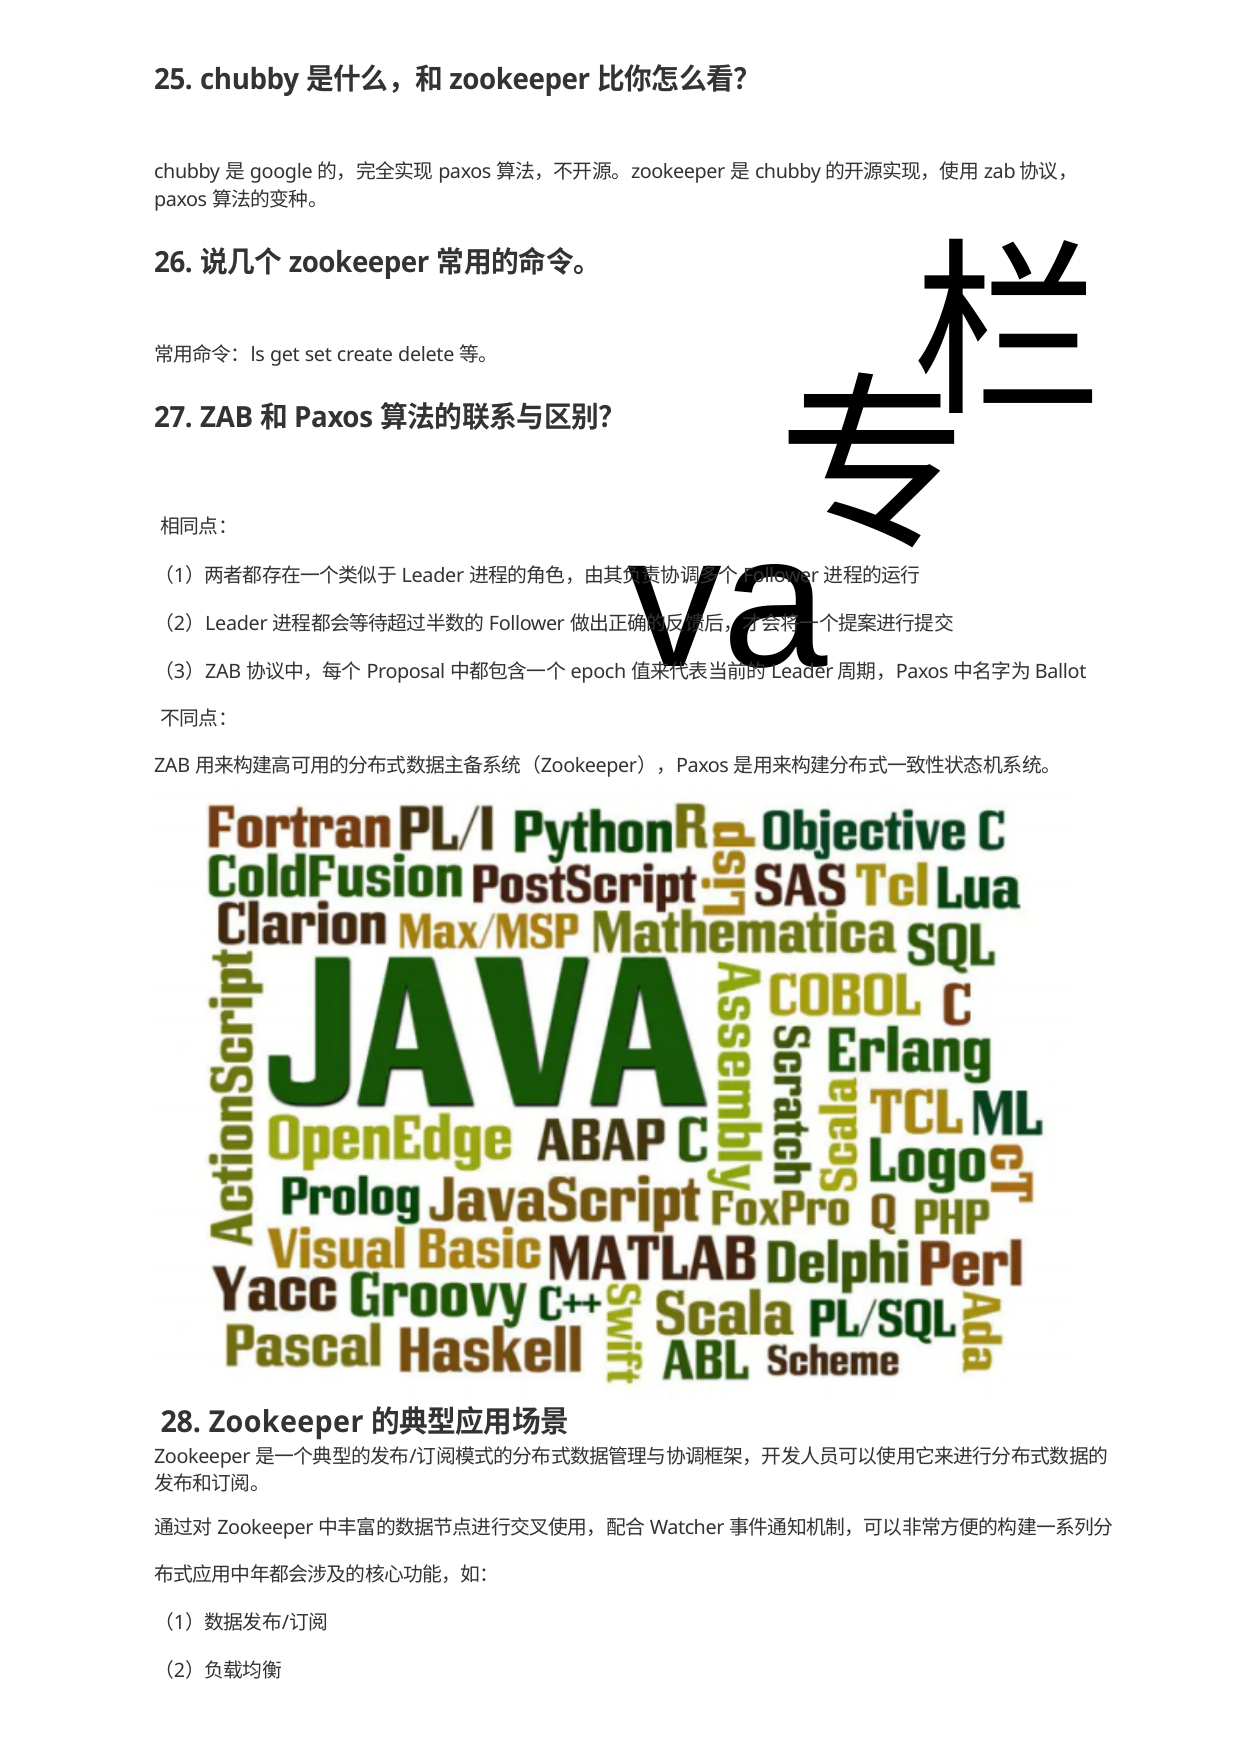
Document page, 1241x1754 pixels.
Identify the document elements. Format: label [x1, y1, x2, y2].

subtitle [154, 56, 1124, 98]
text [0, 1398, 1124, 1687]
picture [153, 781, 1077, 1399]
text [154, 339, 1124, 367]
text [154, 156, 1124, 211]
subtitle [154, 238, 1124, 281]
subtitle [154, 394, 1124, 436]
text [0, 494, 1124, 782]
